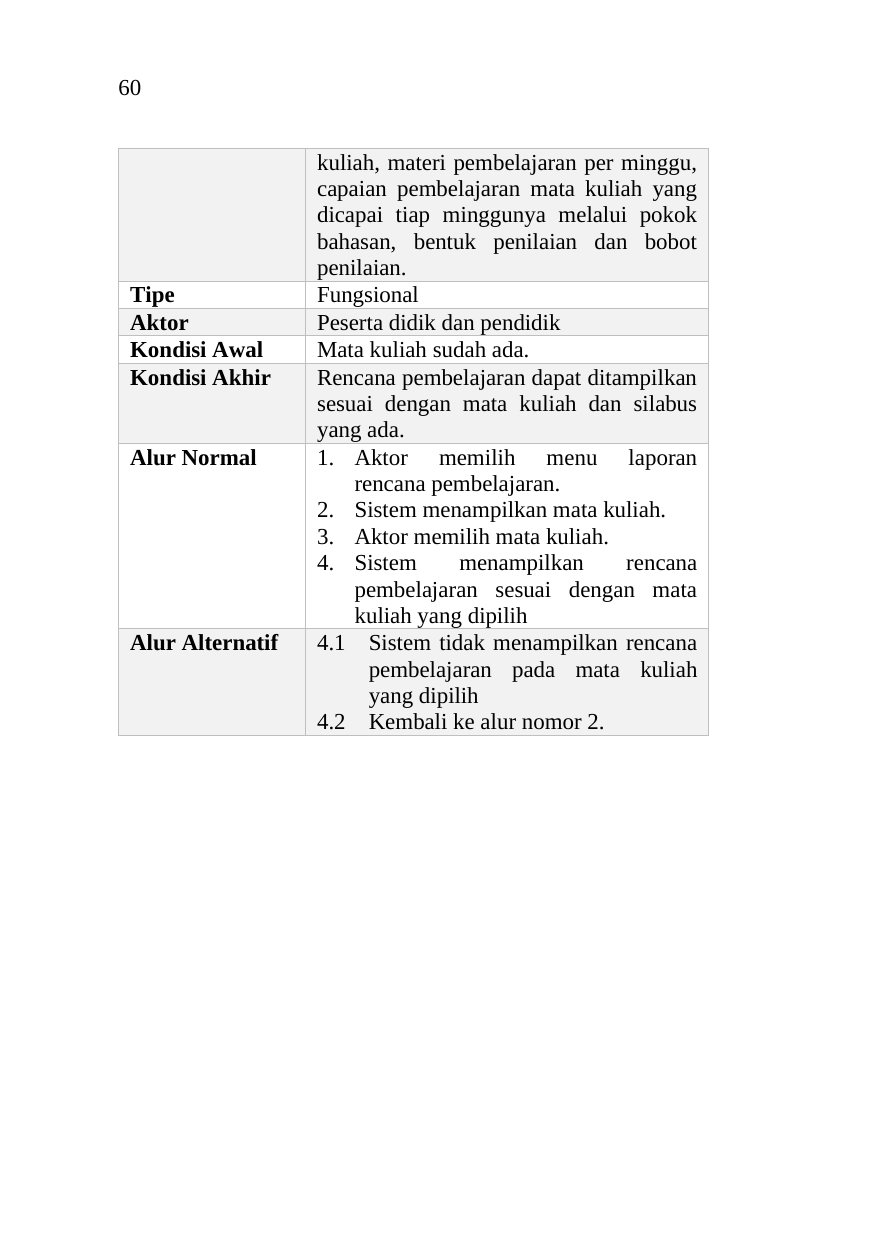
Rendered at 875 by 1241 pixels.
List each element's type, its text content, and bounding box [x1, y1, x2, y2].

table_cell Fungsional [306, 282, 708, 308]
table_cell Aktor memilih menu laporan rencana pembelajaran. Sistem menampilkan mata kuliah. Aktor memilih mata kuliah. Sistem menampilkan rencana pembelajaran sesuai dengan mata kuliah yang dipilih [306, 444, 708, 628]
table_cell Sistem tidak menampilkan rencana pembelajaran pada mata kuliah yang dipilih Kembali ke alur nomor 2. [306, 629, 708, 735]
table_cell Alur Normal [119, 444, 305, 628]
table_cell Mata kuliah sudah ada. [306, 336, 708, 363]
table_cell Kondisi Awal [119, 336, 305, 363]
table_cell Tipe [119, 282, 305, 308]
table_cell Deskripsi [119, 149, 305, 281]
table_cell Rencana pembelajaran dapat ditampilkan sesuai dengan mata kuliah dan silabus yang ada. [306, 364, 708, 443]
table_cell Alur Alternatif [119, 629, 305, 735]
table_cell Aktor [119, 309, 305, 335]
table_cell Kondisi Akhir [119, 364, 305, 443]
table_cell Peserta didik dan pendidik [306, 309, 708, 335]
